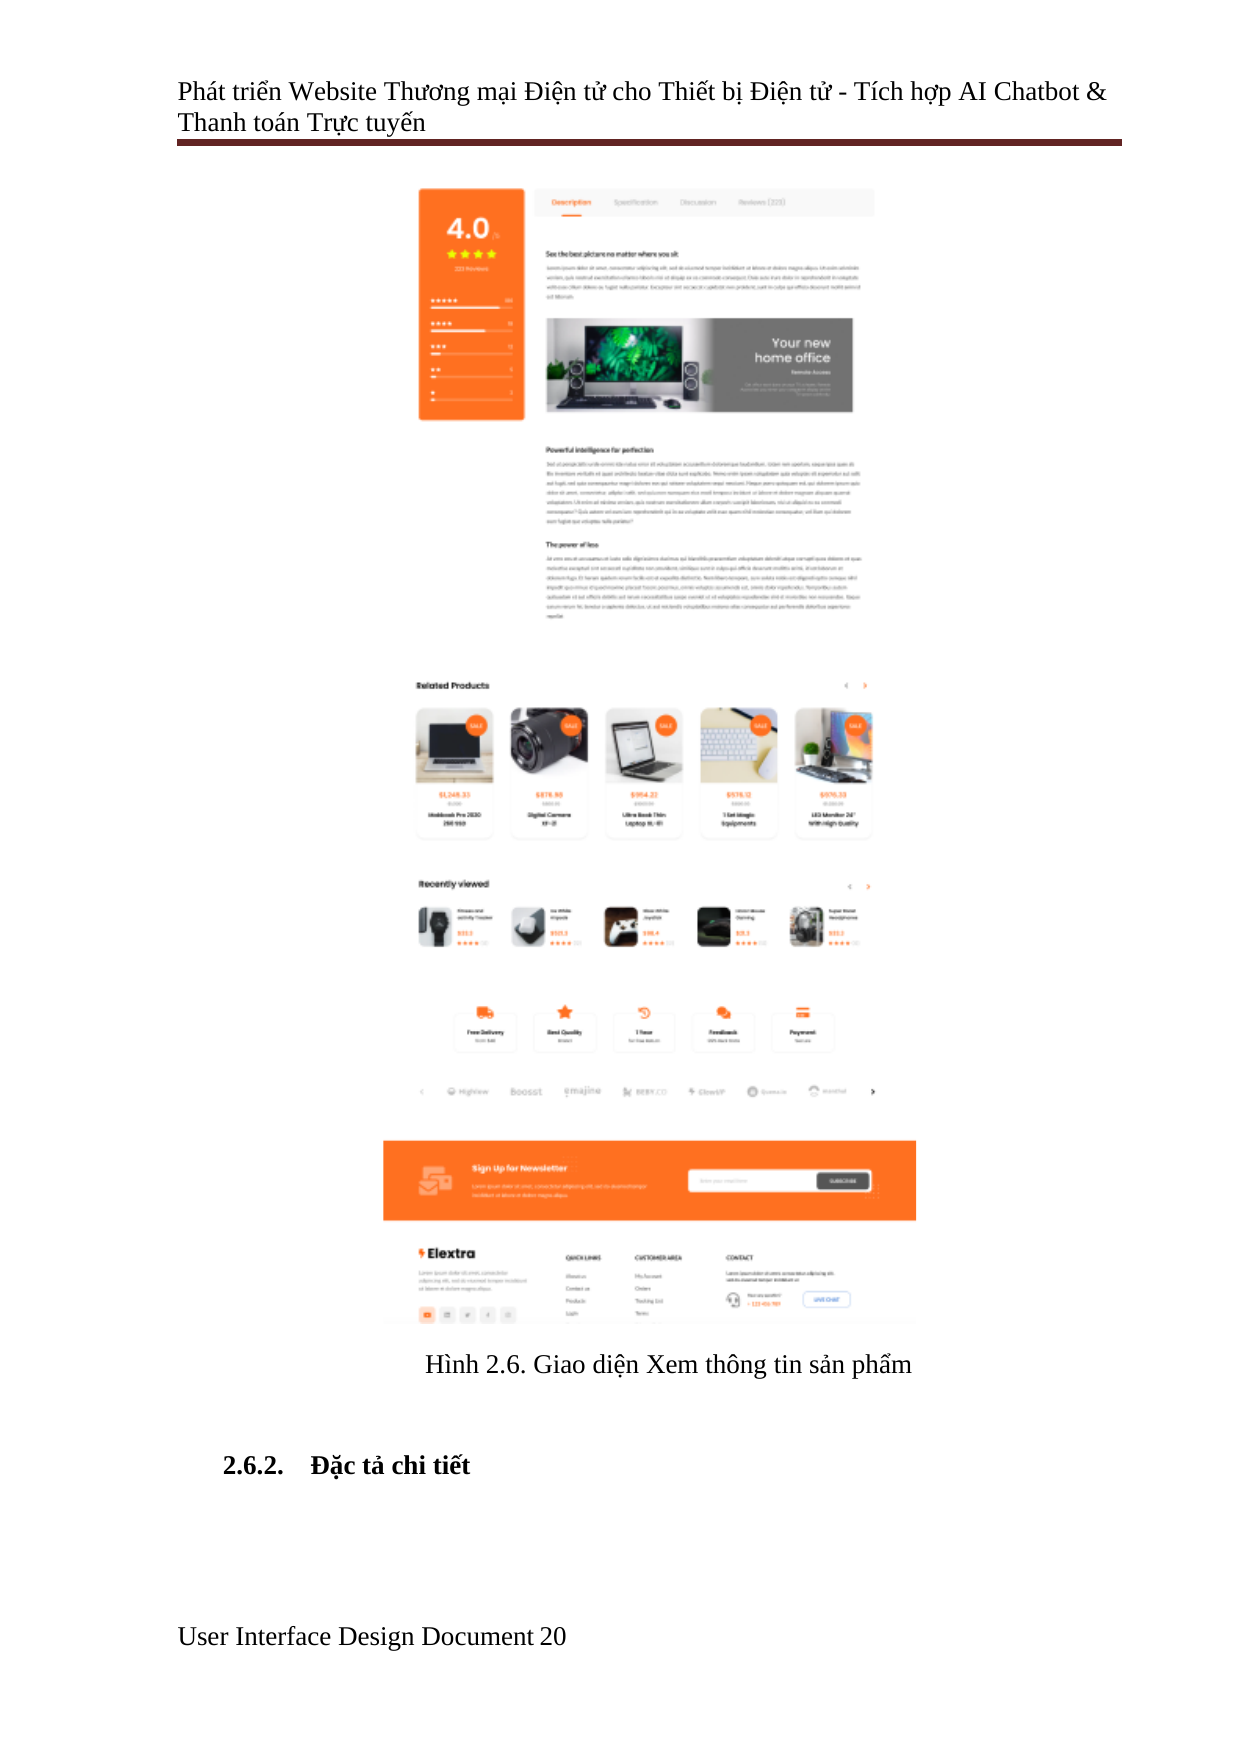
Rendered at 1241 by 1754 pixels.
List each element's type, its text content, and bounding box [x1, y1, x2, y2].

subtitle Đặc tả chi tiết [223, 1449, 1122, 1480]
text Hình 2.6. Giao diện Xem thông tin sản phẩm [215, 1349, 1122, 1380]
picture [383, 173, 917, 1324]
